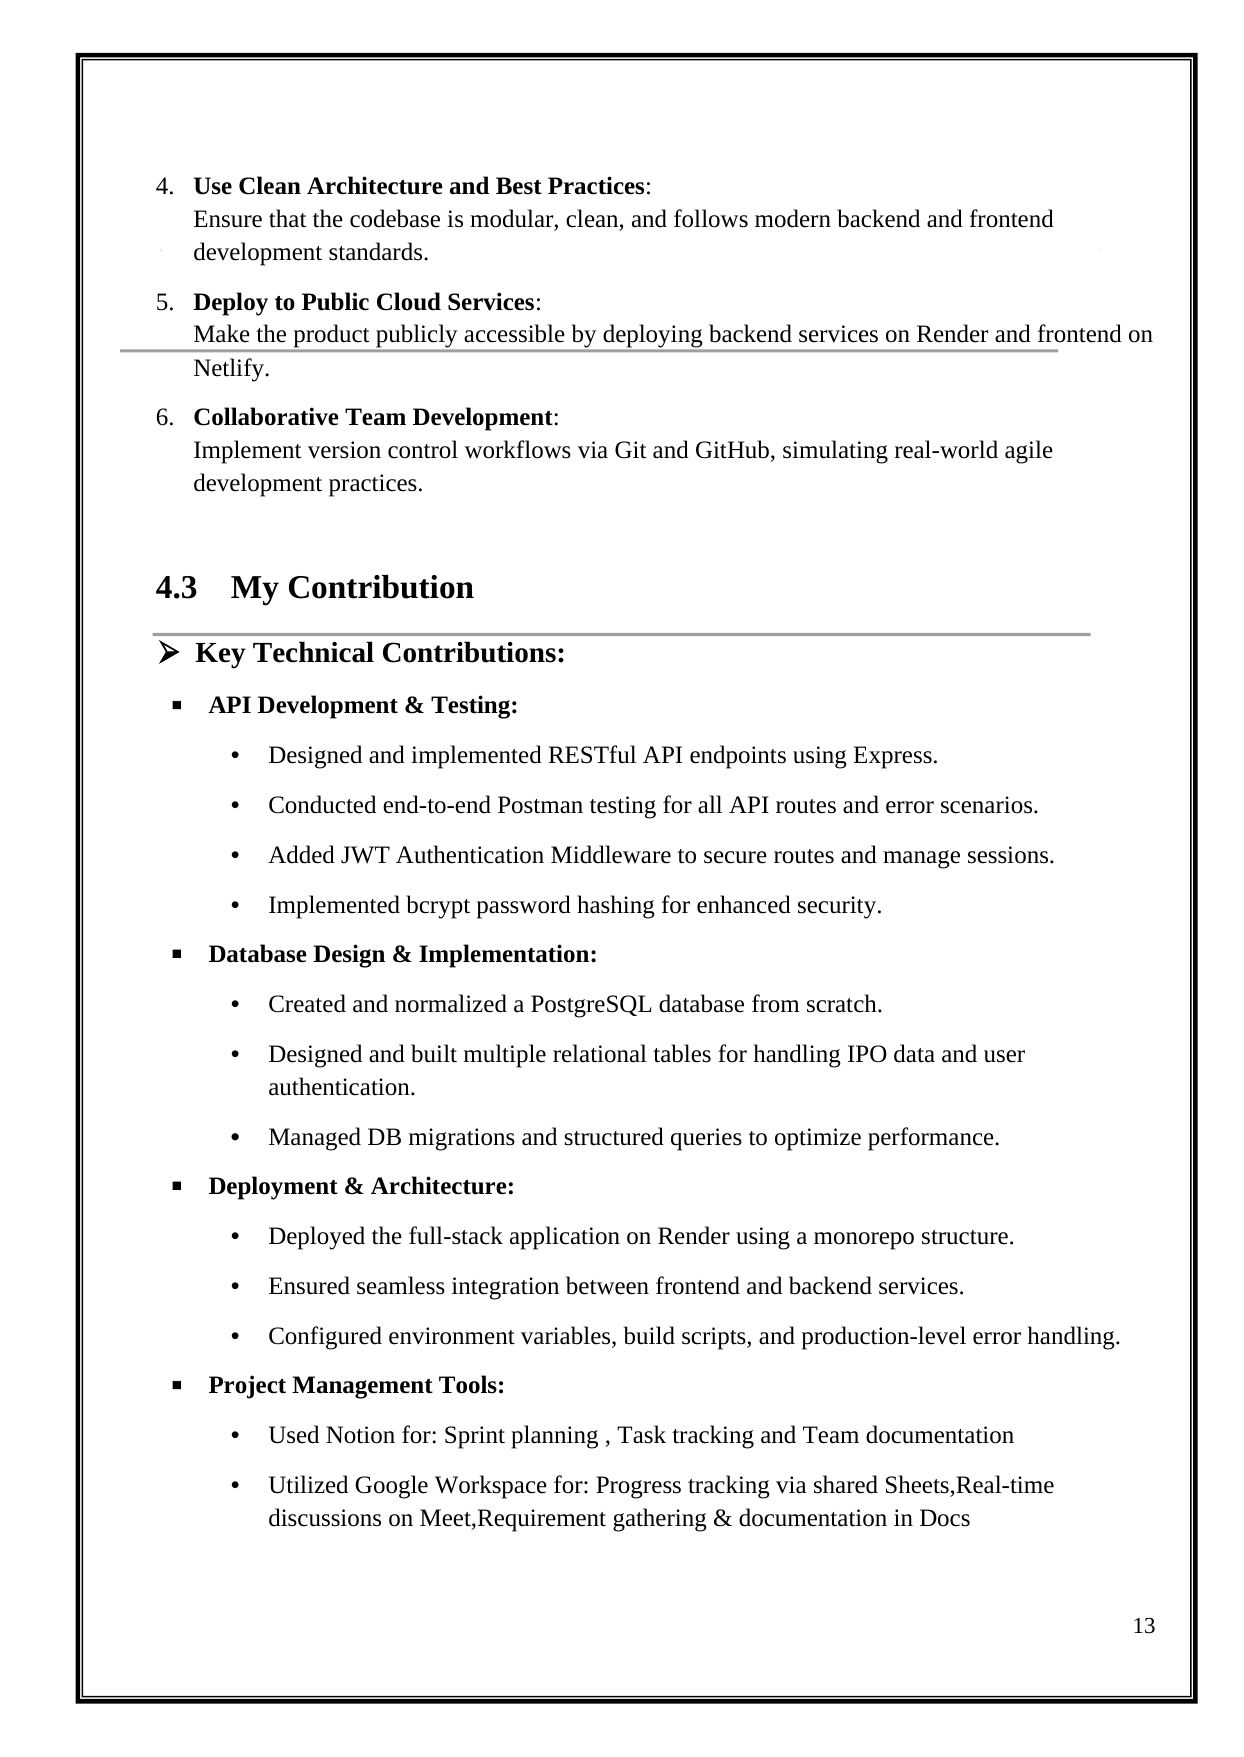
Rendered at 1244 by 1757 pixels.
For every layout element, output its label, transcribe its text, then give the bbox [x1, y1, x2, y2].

list Deployed the full-stack application on Render using a monorepo structure. [231, 1221, 1155, 1250]
list Ensured seamless integration between frontend and backend services. [231, 1271, 1155, 1300]
list Implemented bcrypt password hashing for enhanced security. [231, 889, 1155, 918]
list Designed and built multiple relational tables for handling IPO data and user authentication. [231, 1039, 1155, 1101]
list Managed DB migrations and structured queries to optimize performance. [231, 1122, 1155, 1151]
list Deploy to Public Cloud Services: Make the product publicly accessible by deploying backend services on Render and frontend on Netlify. [156, 287, 1155, 381]
list Designed and implemented RESTful API endpoints using Express. [231, 740, 1155, 769]
list Database Design & Implementation: [171, 939, 1155, 968]
list Utilized Google Workspace for: Progress tracking via shared Sheets,Real-time discussions on Meet,Requirement gathering & documentation in Docs [231, 1470, 1155, 1532]
list Key Technical Contributions: [158, 635, 1155, 669]
list My Contribution [156, 568, 1155, 606]
list Conducted end-to-end Postman testing for all API routes and error scenarios. [231, 790, 1155, 819]
list Added JWT Authentication Middleware to secure routes and manage sessions. [231, 840, 1155, 869]
list Created and normalized a PostgreSQL database from scratch. [231, 989, 1155, 1018]
list Used Notion for: Sprint planning , Task tracking and Team documentation [231, 1420, 1155, 1449]
list Configured environment variables, build scripts, and production-level error handling. [231, 1321, 1155, 1349]
list API Development & Testing: [171, 691, 1155, 719]
list Collaborative Team Development: Implement version control workflows via Git and GitHub, simulating real-world agile development practices. [156, 402, 1155, 497]
list Use Clean Architecture and Best Practices: Ensure that the codebase is modular, clean, and follows modern backend and frontend development standards. [156, 171, 1155, 266]
list Project Management Tools: [171, 1371, 1155, 1399]
list Deployment & Architecture: [171, 1171, 1155, 1200]
